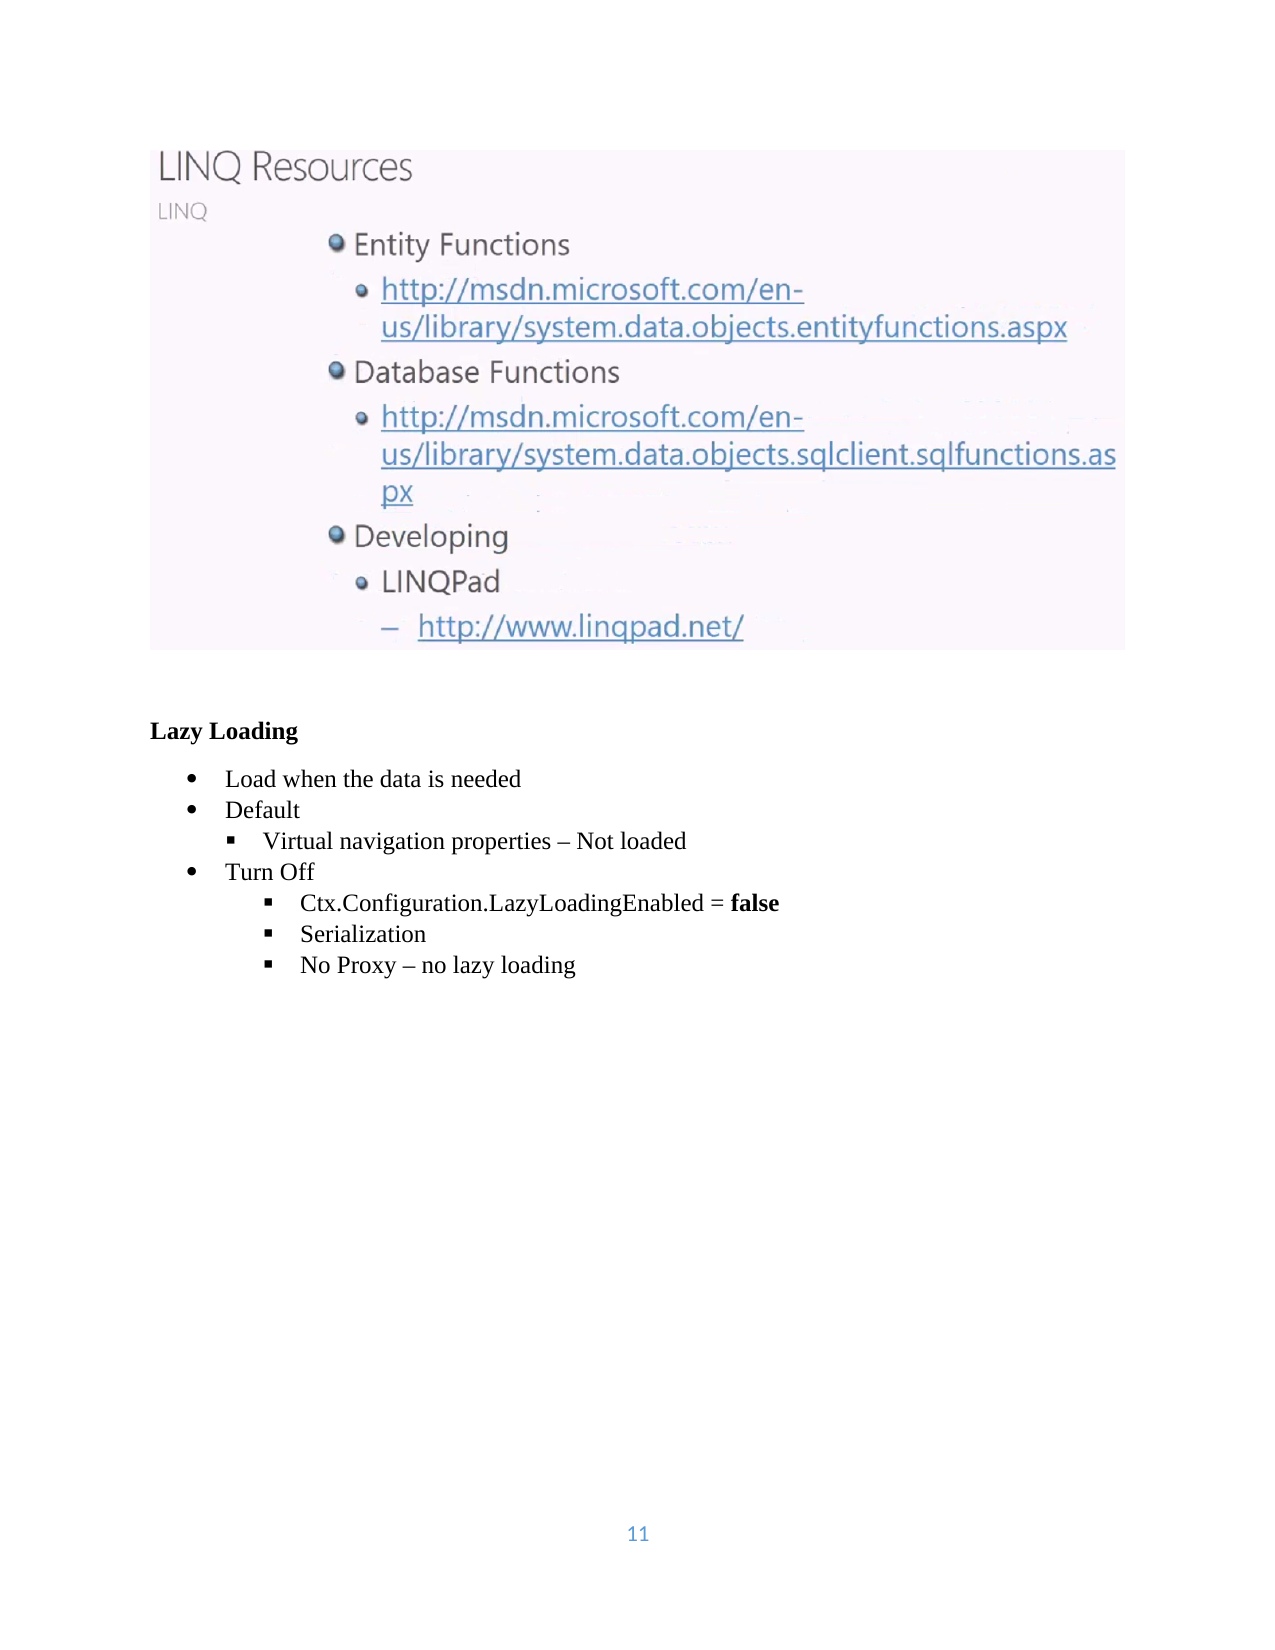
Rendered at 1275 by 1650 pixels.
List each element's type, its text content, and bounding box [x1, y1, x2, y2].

list Serialization [262, 919, 1125, 948]
list No Proxy – no lazy loading [262, 950, 1125, 979]
list Load when the data is needed [187, 764, 1125, 793]
list Virtual navigation properties – Not loaded [225, 826, 1125, 855]
list Default [187, 795, 1125, 824]
text Lazy Loading [150, 716, 1125, 745]
list Turn Off [187, 857, 1125, 886]
list Ctx.Configuration.LazyLoadingEnabled = false [262, 888, 1125, 917]
picture [150, 150, 1125, 650]
